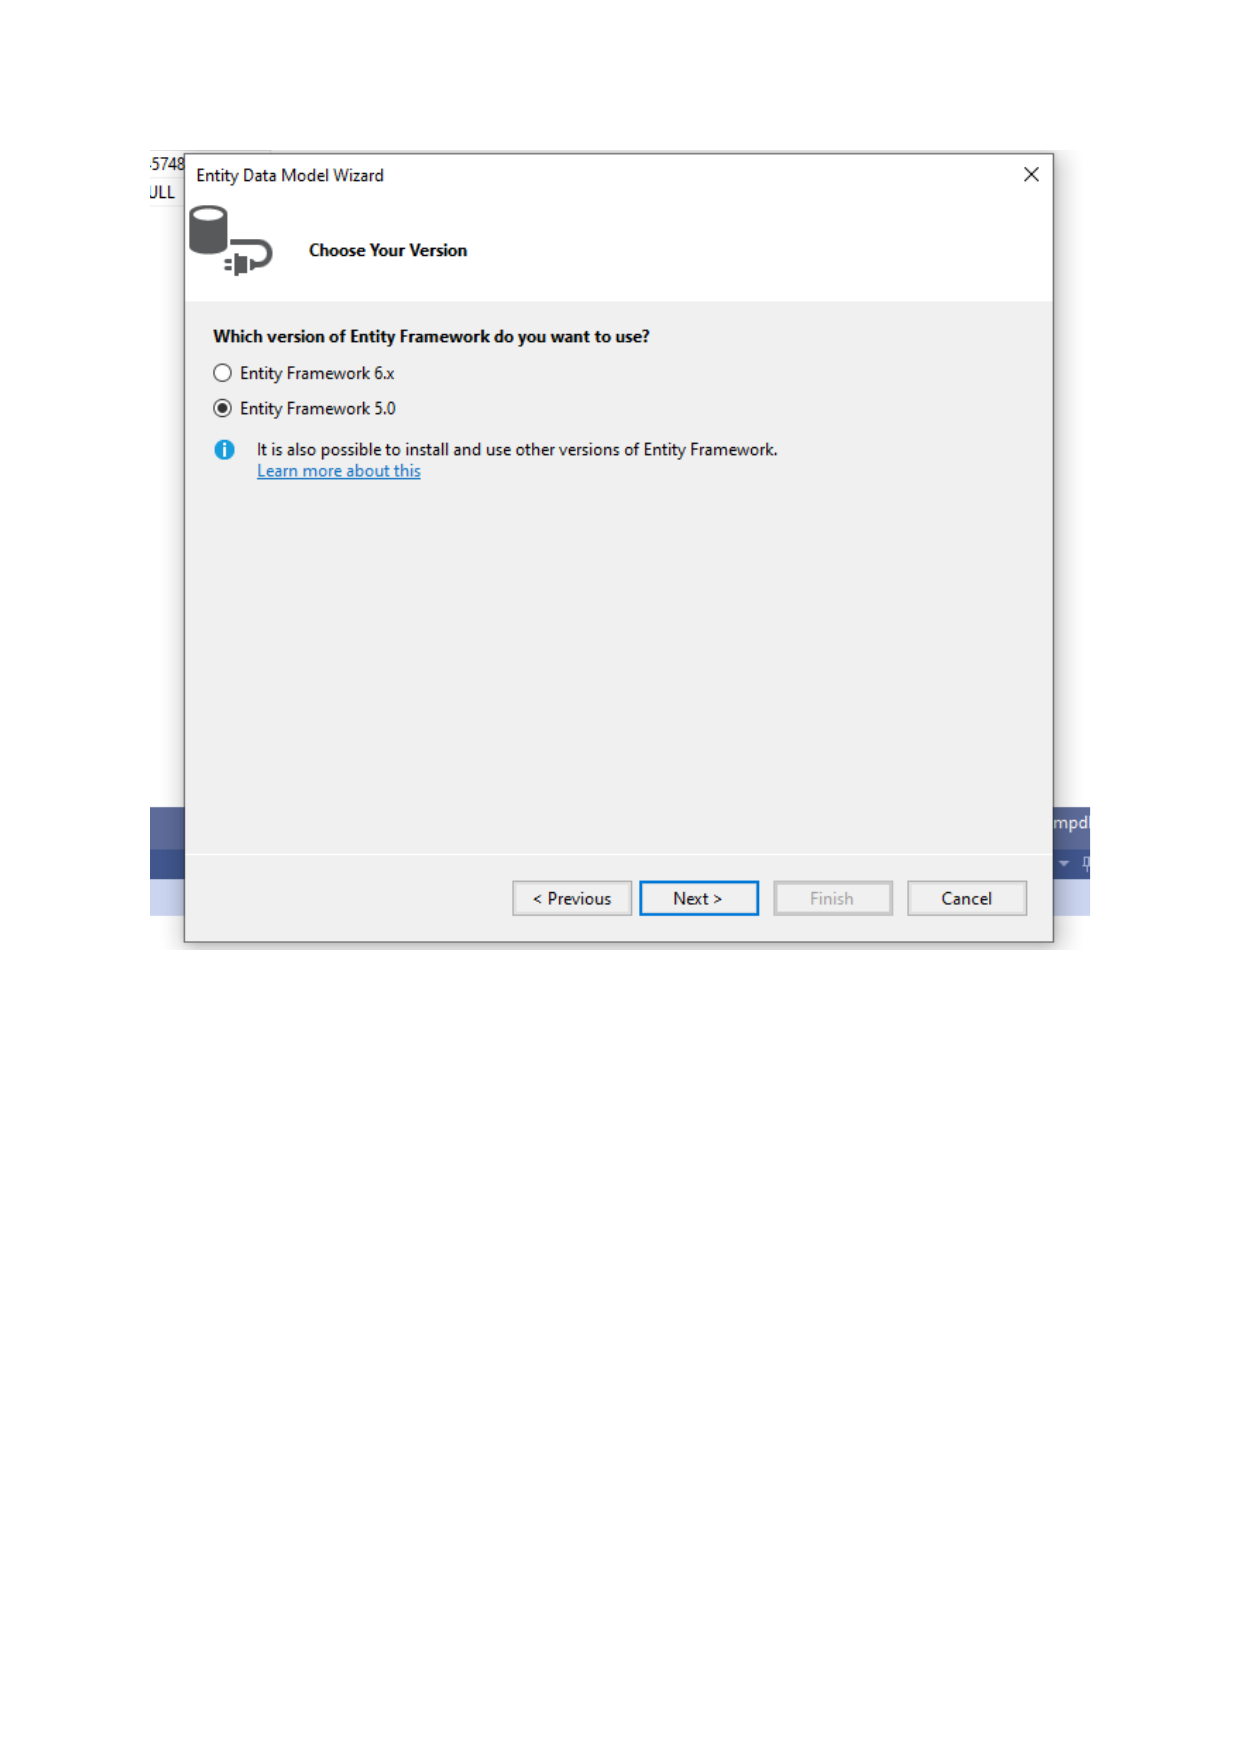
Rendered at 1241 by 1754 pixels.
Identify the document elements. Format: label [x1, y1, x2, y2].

picture [150, 150, 1091, 950]
